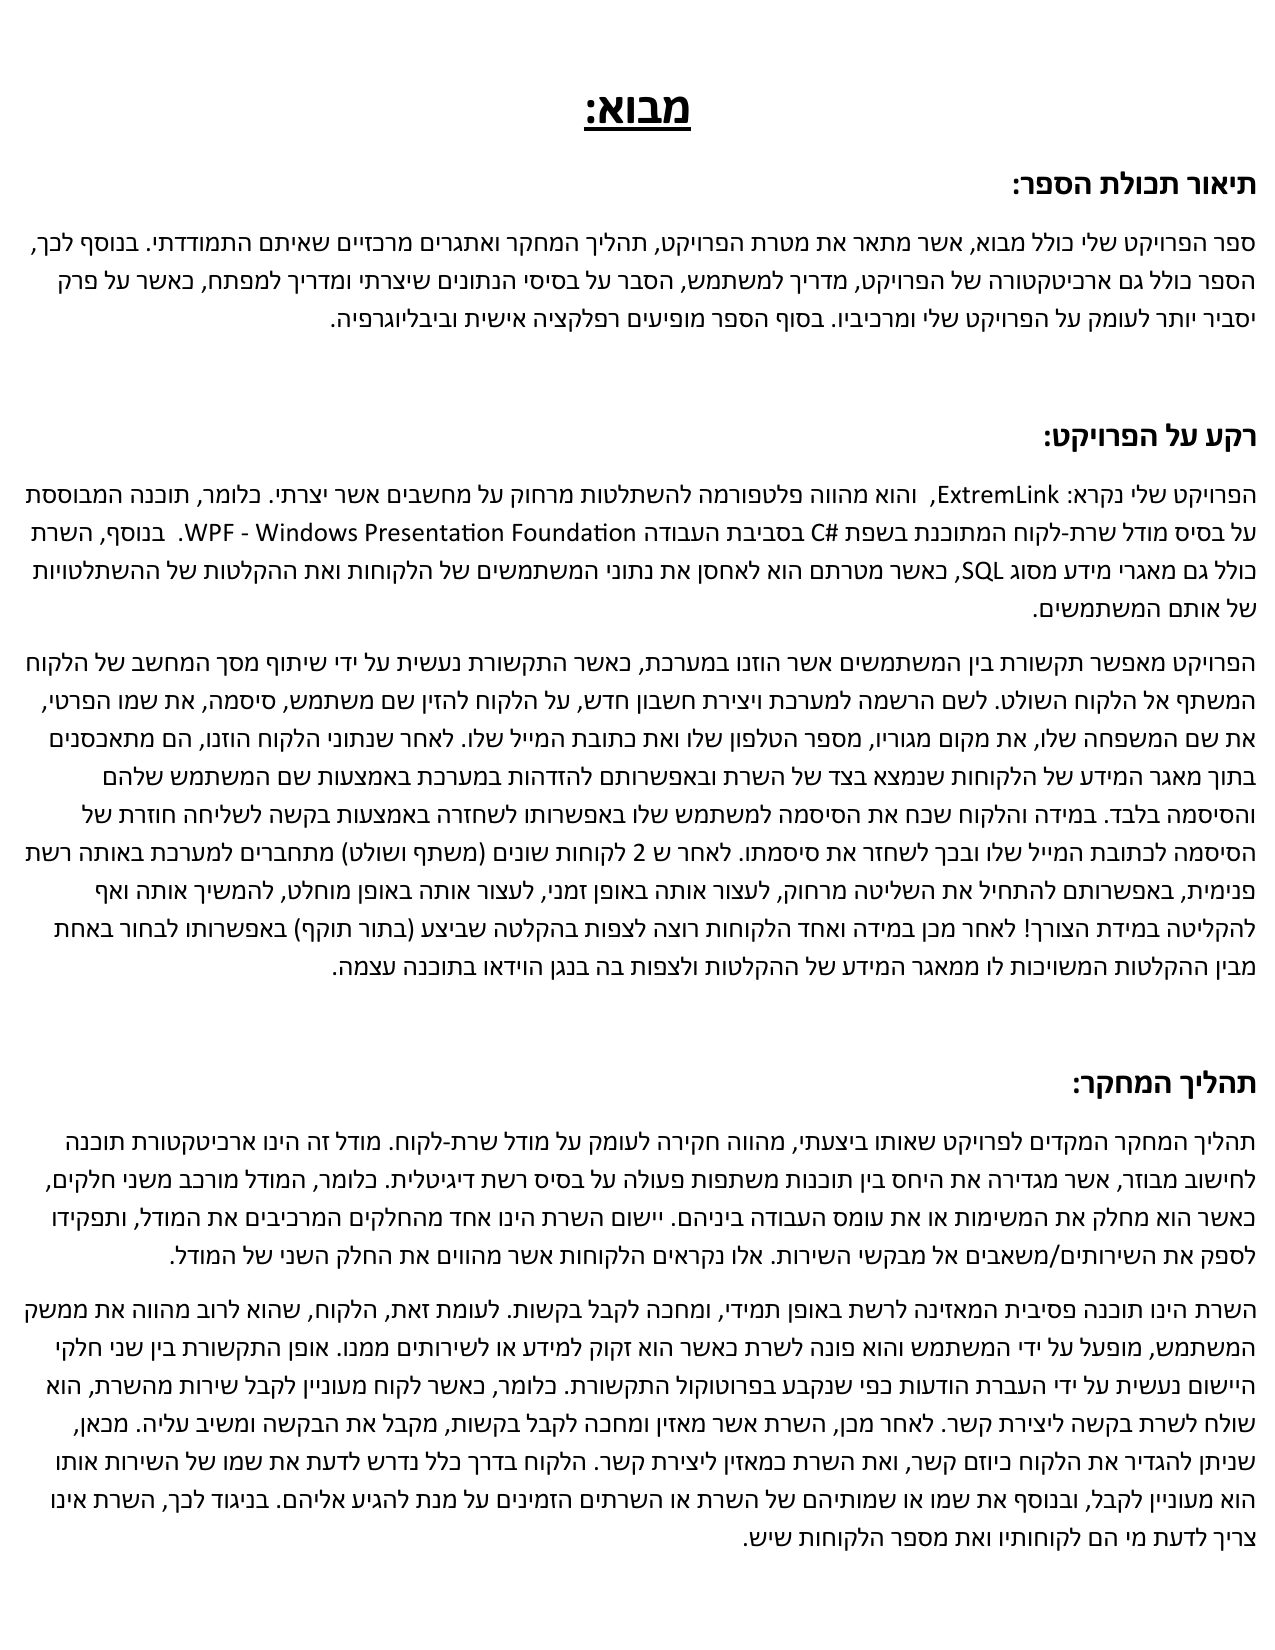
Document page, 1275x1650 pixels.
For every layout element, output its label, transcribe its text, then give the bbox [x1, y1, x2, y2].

text רקע על הפרויקט: [18, 413, 1257, 454]
text השרת הינו תוכנה פסיבית המאזינה לרשת באופן תמידי, ומחכה לקבל בקשות. לעומת זאת, הלקוח, שהוא לרוב מהווה את ממשק המשתמש, מופעל על ידי המשתמש והוא פונה לשרת כאשר הוא זקוק למידע או לשירותים ממנו. אופן התקשורת בין שני חלקי היישום נעשית על ידי העברת הודעות כפי שנקבע בפרוטוקול התקשורת. כלומר, כאשר לקוח מעוניין לקבל שירות מהשרת, הוא שולח לשרת בקשה ליצירת קשר. לאחר מכן, השרת אשר מאזין ומחכה לקבל בקשות, מקבל את הבקשה ומשיב עליה. מכאן, שניתן להגדיר את הלקוח כיוזם קשר, ואת השרת כמאזין ליצירת קשר. הלקוח בדרך כלל נדרש לדעת את שמו של השירות אותו הוא מעוניין לקבל, ובנוסף את שמו או שמותיהם של השרת או השרתים הזמינים על מנת להגיע אליהם. בניגוד לכך, השרת אינו צריך לדעת מי הם לקוחותיו ואת מספר הלקוחות שיש. [18, 1293, 1257, 1553]
text ספר הפרויקט שלי כולל מבוא, אשר מתאר את מטרת הפרויקט, תהליך המחקר ואתגרים מרכזיים שאיתם התמודדתי. בנוסף לכך, הספר כולל גם ארכיטקטורה של הפרויקט, מדריך למשתמש, הסבר על בסיסי הנתונים שיצרתי ומדריך למפתח, כאשר על פרק יסביר יותר לעומק על הפרויקט שלי ומרכיביו. בסוף הספר מופיעים רפלקציה אישית וביבליוגרפיה. [18, 226, 1257, 334]
text הפרויקט מאפשר תקשורת בין המשתמשים אשר הוזנו במערכת, כאשר התקשורת נעשית על ידי שיתוף מסך המחשב של הלקוח המשתף אל הלקוח השולט. לשם הרשמה למערכת ויצירת חשבון חדש, על הלקוח להזין שם משתמש, סיסמה, את שמו הפרטי, את שם המשפחה שלו, את מקום מגוריו, מספר הטלפון שלו ואת כתובת המייל שלו. לאחר שנתוני הלקוח הוזנו, הם מתאכסנים בתוך מאגר המידע של הלקוחות שנמצא בצד של השרת ובאפשרותם להזדהות במערכת באמצעות שם המשתמש שלהם והסיסמה בלבד. במידה והלקוח שכח את הסיסמה למשתמש שלו באפשרותו לשחזרה באמצעות בקשה לשליחה חוזרת של הסיסמה לכתובת המייל שלו ובכך לשחזר את סיסמתו. לאחר ש 2 לקוחות שונים (משתף ושולט) מתחברים למערכת באותה רשת פנימית, באפשרותם להתחיל את השליטה מרחוק, לעצור אותה באופן זמני, לעצור אותה באופן מוחלט, להמשיך אותה ואף להקליטה במידת הצורך! לאחר מכן במידה ואחד הלקוחות רוצה לצפות בהקלטה שביצע (בתור תוקף) באפשרותו לבחור באחת מבין ההקלטות המשויכות לו ממאגר המידע של ההקלטות ולצפות בה בנגן הוידאו בתוכנה עצמה. [18, 645, 1257, 982]
text תהליך המחקר המקדים לפרויקט שאותו ביצעתי, מהווה חקירה לעומק על מודל שרת-לקוח. מודל זה הינו ארכיטקטורת תוכנה לחישוב מבוזר, אשר מגדירה את היחס בין תוכנות משתפות פעולה על בסיס רשת דיגיטלית. כלומר, המודל מורכב משני חלקים, כאשר הוא מחלק את המשימות או את עומס העבודה ביניהם. יישום השרת הינו אחד מהחלקים המרכיבים את המודל, ותפקידו לספק את השירותים/משאבים אל מבקשי השירות. אלו נקראים הלקוחות אשר מהווים את החלק השני של המודל. [18, 1124, 1257, 1271]
text הפרויקט שלי נקרא: ExtremLink, והוא מהווה פלטפורמה להשתלטות מרחוק על מחשבים אשר יצרתי. כלומר, תוכנה המבוססת על בסיס מודל שרת-לקוח המתוכנת בשפת #C בסביבת העבודה WPF - Windows Presentation Foundation. בנוסף, השרת כולל גם מאגרי מידע מסוג SQL, כאשר מטרתם הוא לאחסן את נתוני המשתמשים של הלקוחות ואת ההקלטות של ההשתלטויות של אותם המשתמשים. [18, 477, 1257, 624]
text מבוא: [18, 75, 1257, 136]
text תיאור תכולת הספר: [18, 162, 1257, 203]
text תהליך המחקר: [18, 1061, 1257, 1102]
